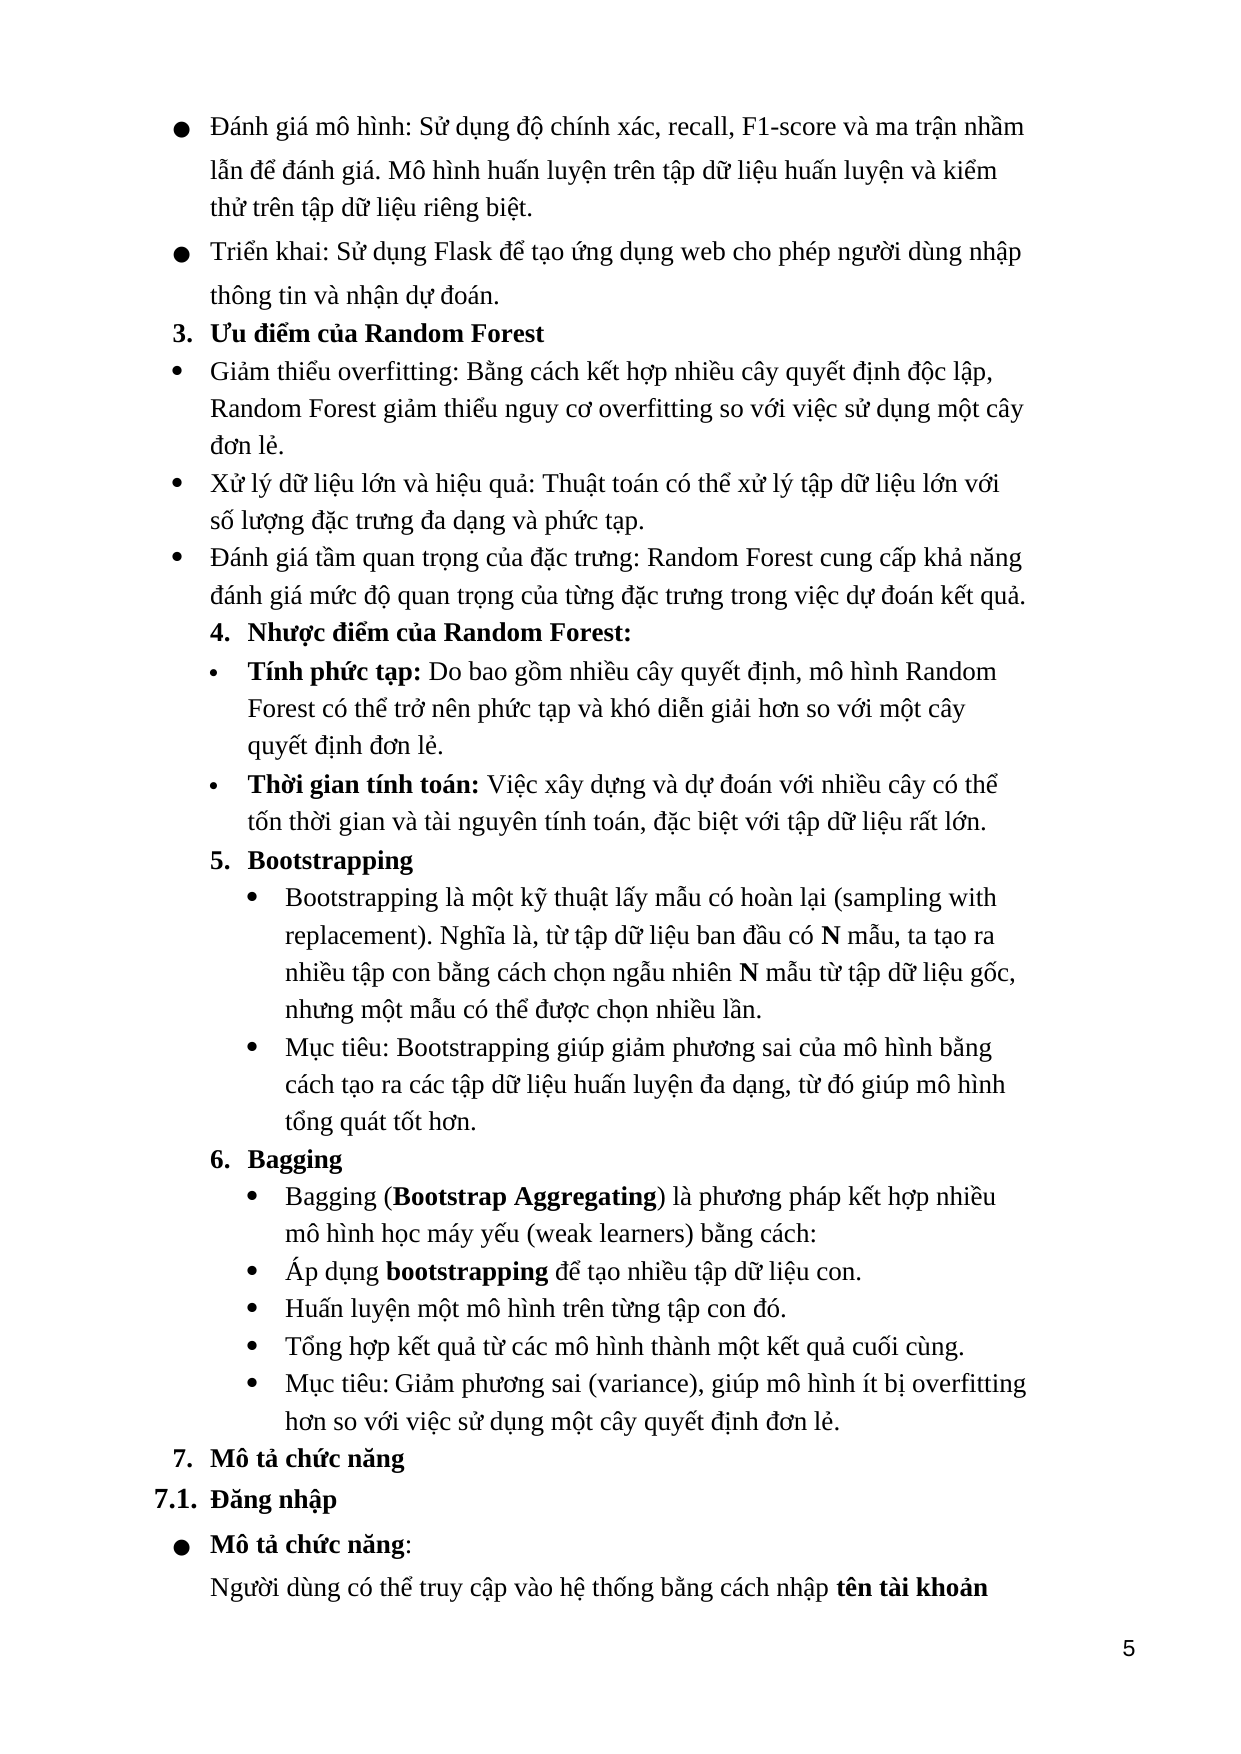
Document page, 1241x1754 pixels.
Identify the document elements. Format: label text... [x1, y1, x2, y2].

list Huấn luyện một mô hình trên từng tập con đó. [247, 1292, 1030, 1323]
list Đánh giá mô hình: Sử dụng độ chính xác, recall, F1-score và ma trận nhầm lẫn để đánh giá. Mô hình huấn luyện trên tập dữ liệu huấn luyện và kiểm thử trên tập dữ liệu riêng biệt. [172, 105, 1030, 222]
list Mô tả chức năng [172, 1442, 1030, 1473]
list Đánh giá tầm quan trọng của đặc trưng: Random Forest cung cấp khả năng đánh giá mức độ quan trọng của từng đặc trưng trong việc dự đoán kết quả. [172, 541, 1030, 610]
list Tổng hợp kết quả từ các mô hình thành một kết quả cuối cùng. [247, 1330, 1030, 1361]
list Bagging (Bootstrap Aggregating) là phương pháp kết hợp nhiều mô hình học máy yếu (weak learners) bằng cách: [247, 1180, 1030, 1249]
list Triển khai: Sử dụng Flask để tạo ứng dụng web cho phép người dùng nhập thông tin và nhận dự đoán. [172, 230, 1030, 310]
subtitle Đăng nhập [154, 1481, 1030, 1514]
list Nhược điểm của Random Forest: [210, 616, 1030, 647]
list Bagging [210, 1143, 1030, 1174]
list Xử lý dữ liệu lớn và hiệu quả: Thuật toán có thể xử lý tập dữ liệu lớn với số lượng đặc trưng đa dạng và phức tạp. [172, 467, 1030, 535]
list Bootstrapping là một kỹ thuật lấy mẫu có hoàn lại (sampling with replacement). Nghĩa là, từ tập dữ liệu ban đầu có N mẫu, ta tạo ra nhiều tập con bằng cách chọn ngẫu nhiên N mẫu từ tập dữ liệu gốc, nhưng một mẫu có thể được chọn nhiều lần. [247, 882, 1030, 1025]
list Áp dụng bootstrapping để tạo nhiều tập dữ liệu con. [247, 1255, 1030, 1286]
list Bootstrapping [210, 844, 1030, 875]
list Mục tiêu: Giảm phương sai (variance), giúp mô hình ít bị overfitting hơn so với việc sử dụng một cây quyết định đơn lẻ. [247, 1367, 1030, 1436]
list Ưu điểm của Random Forest [172, 317, 1030, 349]
list Thời gian tính toán: Việc xây dựng và dự đoán với nhiều cây có thể tốn thời gian và tài nguyên tính toán, đặc biệt với tập dữ liệu rất lớn. [210, 768, 1030, 837]
list Giảm thiểu overfitting: Bằng cách kết hợp nhiều cây quyết định độc lập, Random Forest giảm thiểu nguy cơ overfitting so với việc sử dụng một cây đơn lẻ. [172, 355, 1030, 461]
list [172, 1522, 1030, 1602]
list Tính phức tạp: Do bao gồm nhiều cây quyết định, mô hình Random Forest có thể trở nên phức tạp và khó diễn giải hơn so với một cây quyết định đơn lẻ. [210, 655, 1030, 761]
list Mục tiêu: Bootstrapping giúp giảm phương sai của mô hình bằng cách tạo ra các tập dữ liệu huấn luyện đa dạng, từ đó giúp mô hình tổng quát tốt hơn. [247, 1031, 1030, 1137]
